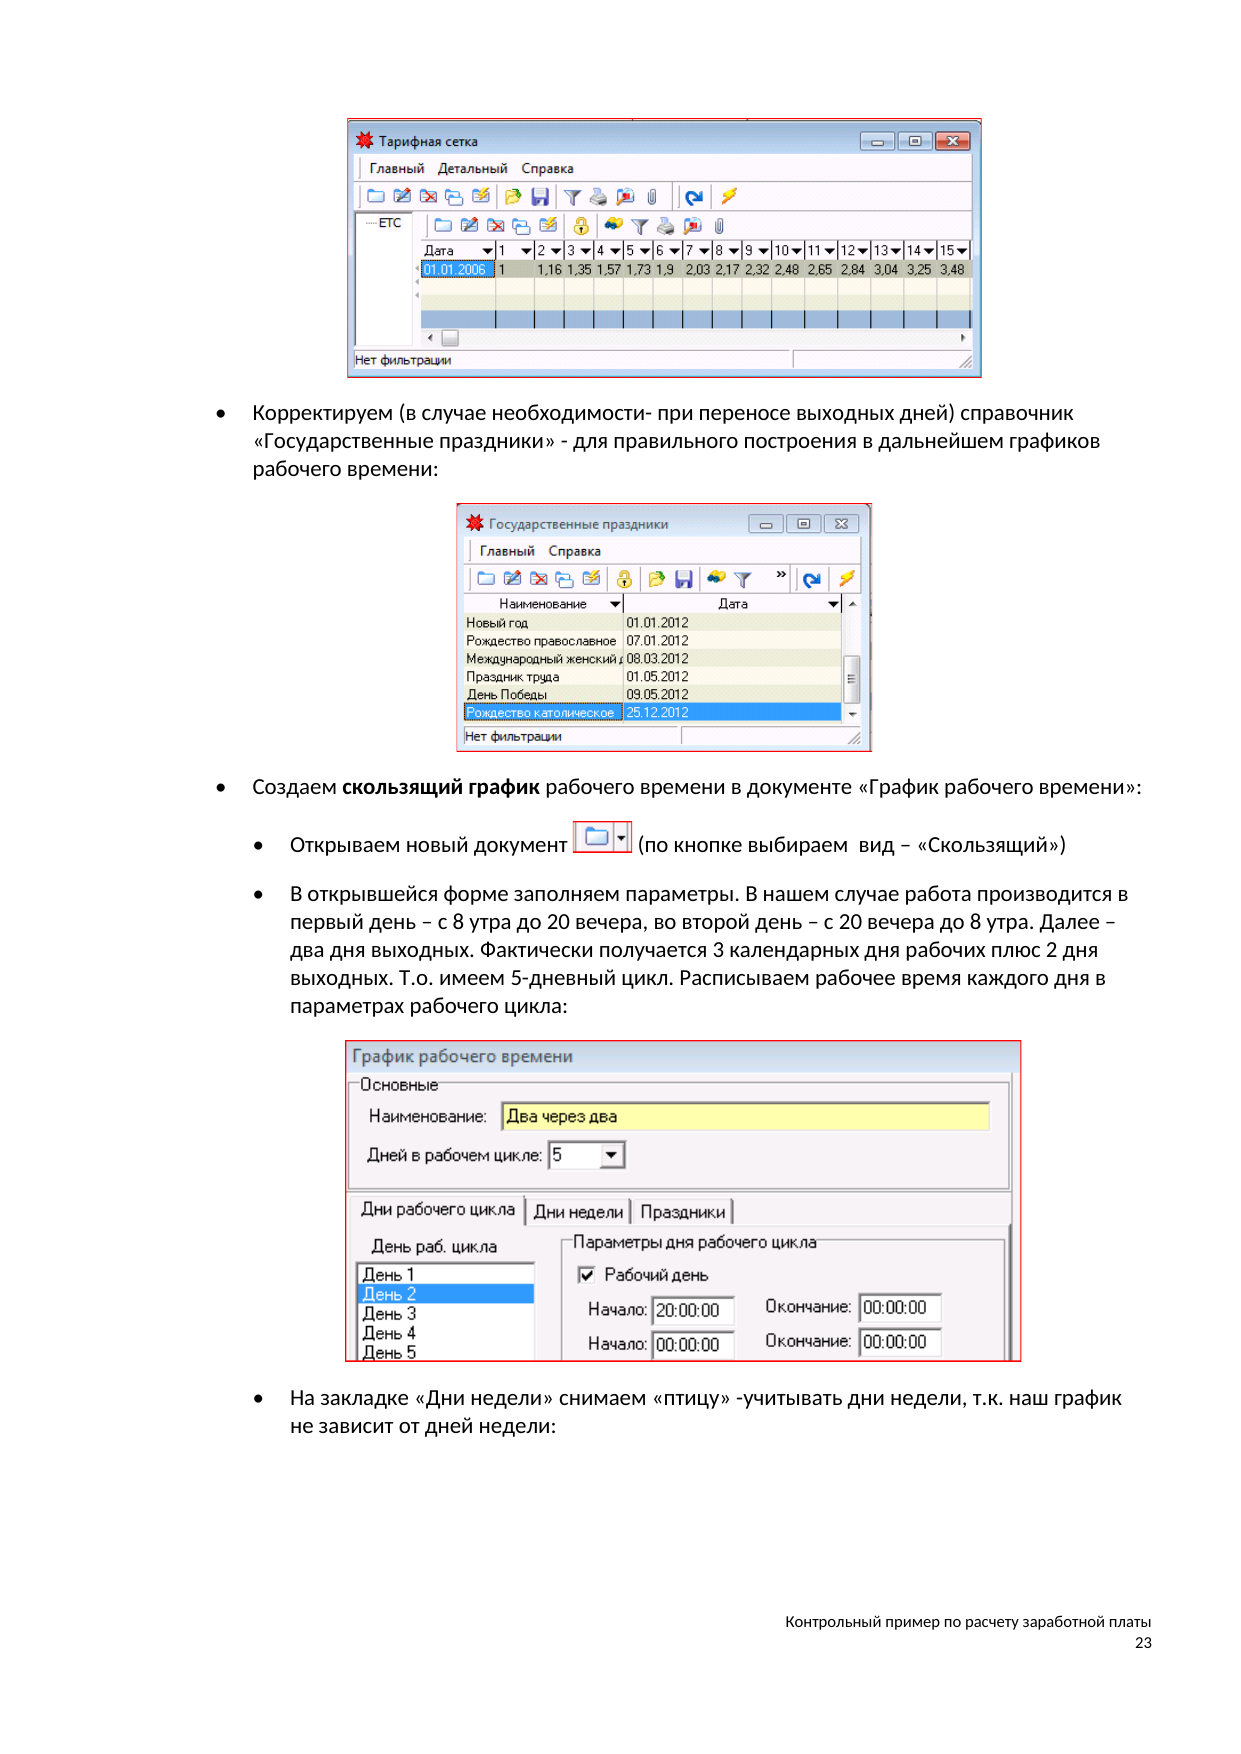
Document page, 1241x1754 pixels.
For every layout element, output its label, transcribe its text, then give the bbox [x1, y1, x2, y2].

list Создаем скользящий график рабочего времени в документе «График рабочего времени»: [215, 772, 1152, 801]
picture [345, 1040, 1022, 1362]
list В открывшейся форме заполняем параметры. В нашем случае работа производится в первый день – с 8 утра до 20 вечера, во второй день – с 20 вечера до 8 утра. Далее – два дня выходных. Фактически получается 3 календарных дня рабочих плюс 2 дня выходных. Т.о. имеем 5-дневный цикл. Расписываем рабочее время каждого дня в параметрах рабочего цикла: [252, 879, 1152, 1019]
list На закладке «Дни недели» снимаем «птицу» -учитывать дни недели, т.к. наш график не зависит от дней недели: [252, 1383, 1152, 1439]
picture [347, 118, 982, 378]
list Корректируем (в случае необходимости- при переносе выходных дней) справочник «Государственные праздники» - для правильного построения в дальнейшем графиков рабочего времени: [215, 398, 1152, 482]
list Открываем новый документ (по кнопке выбираем вид – «Скользящий») [252, 821, 1152, 858]
picture [572, 821, 633, 853]
picture [456, 503, 873, 752]
